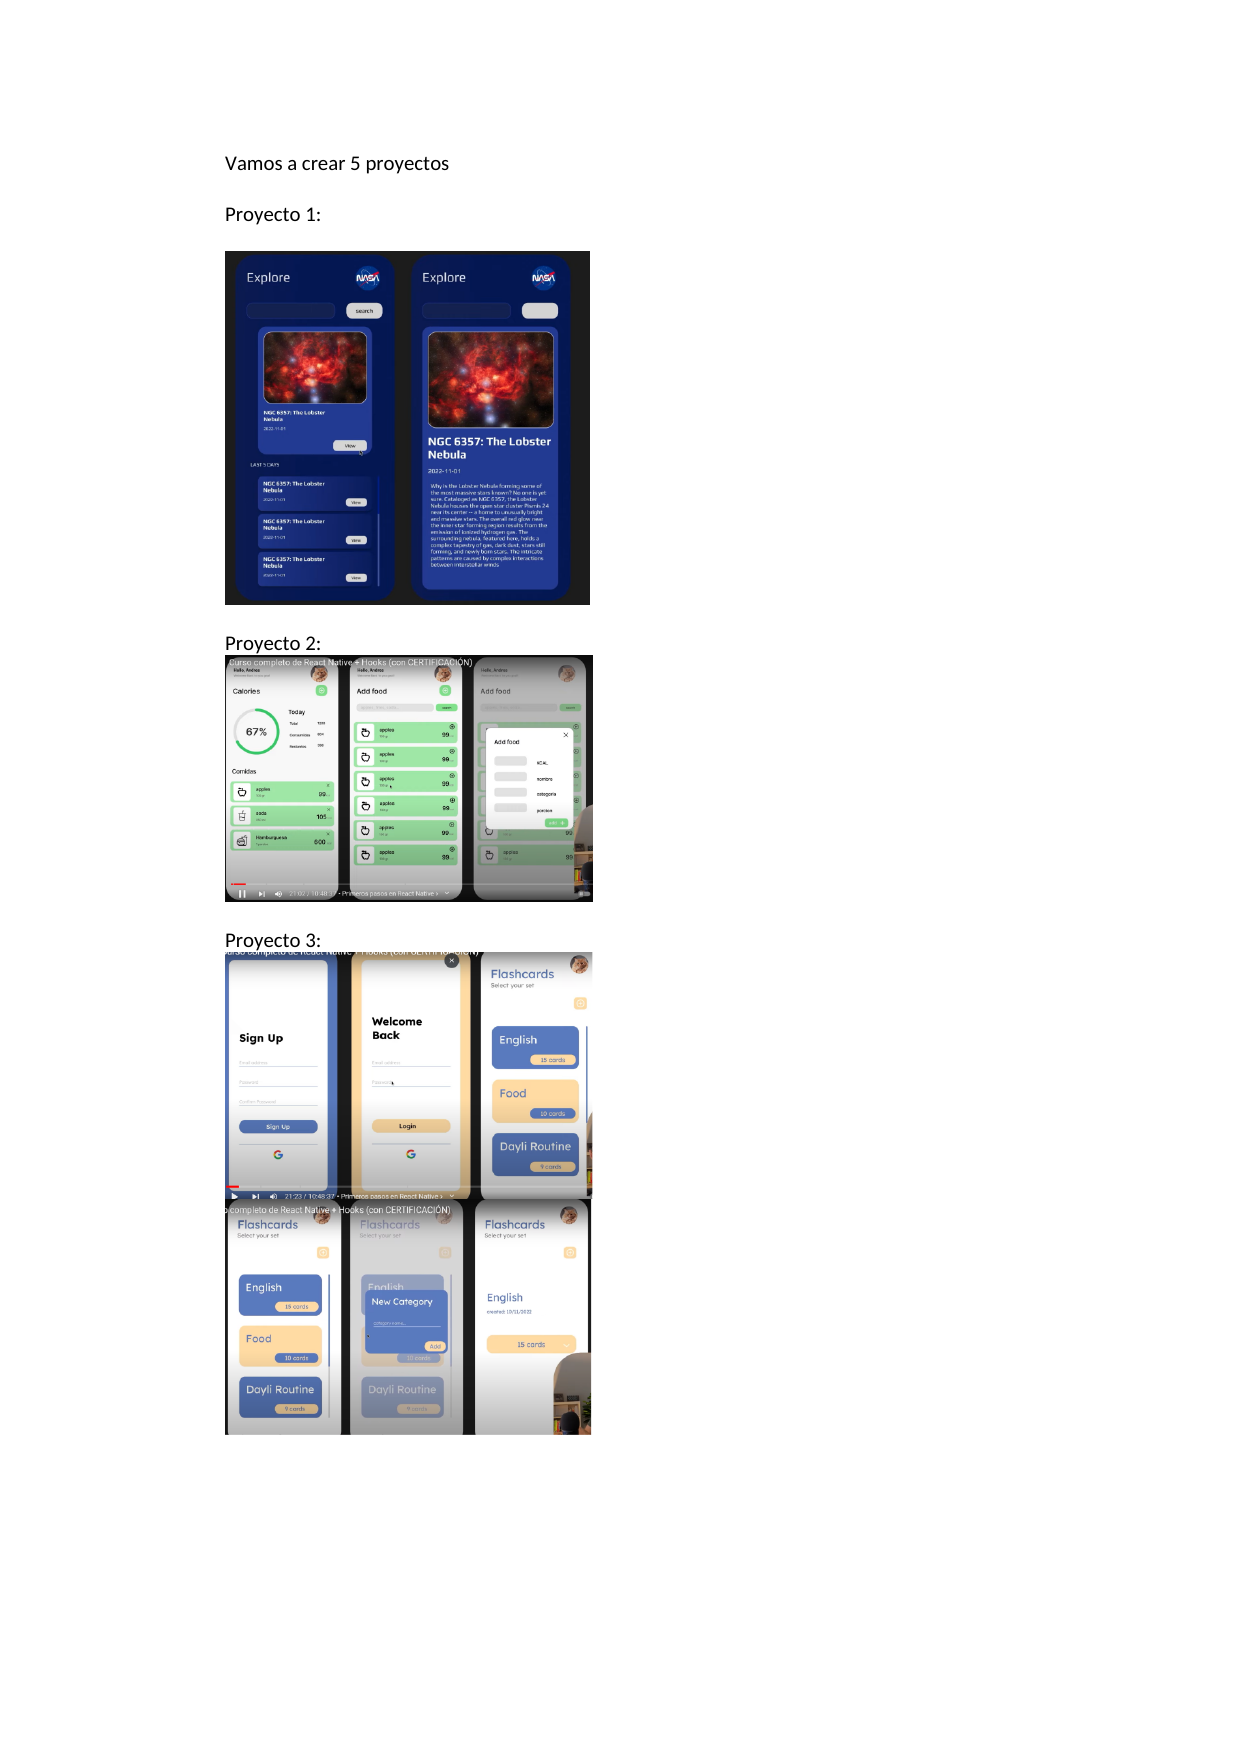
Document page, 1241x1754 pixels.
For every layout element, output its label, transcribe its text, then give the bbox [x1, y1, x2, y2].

picture [225, 952, 593, 1435]
list Vamos a crear 5 proyectos [225, 150, 1053, 175]
picture [225, 251, 590, 605]
list Proyecto 3: [225, 927, 1053, 953]
list Proyecto 2: [225, 630, 1053, 655]
list Proyecto 1: [225, 201, 1053, 226]
picture [225, 655, 593, 902]
